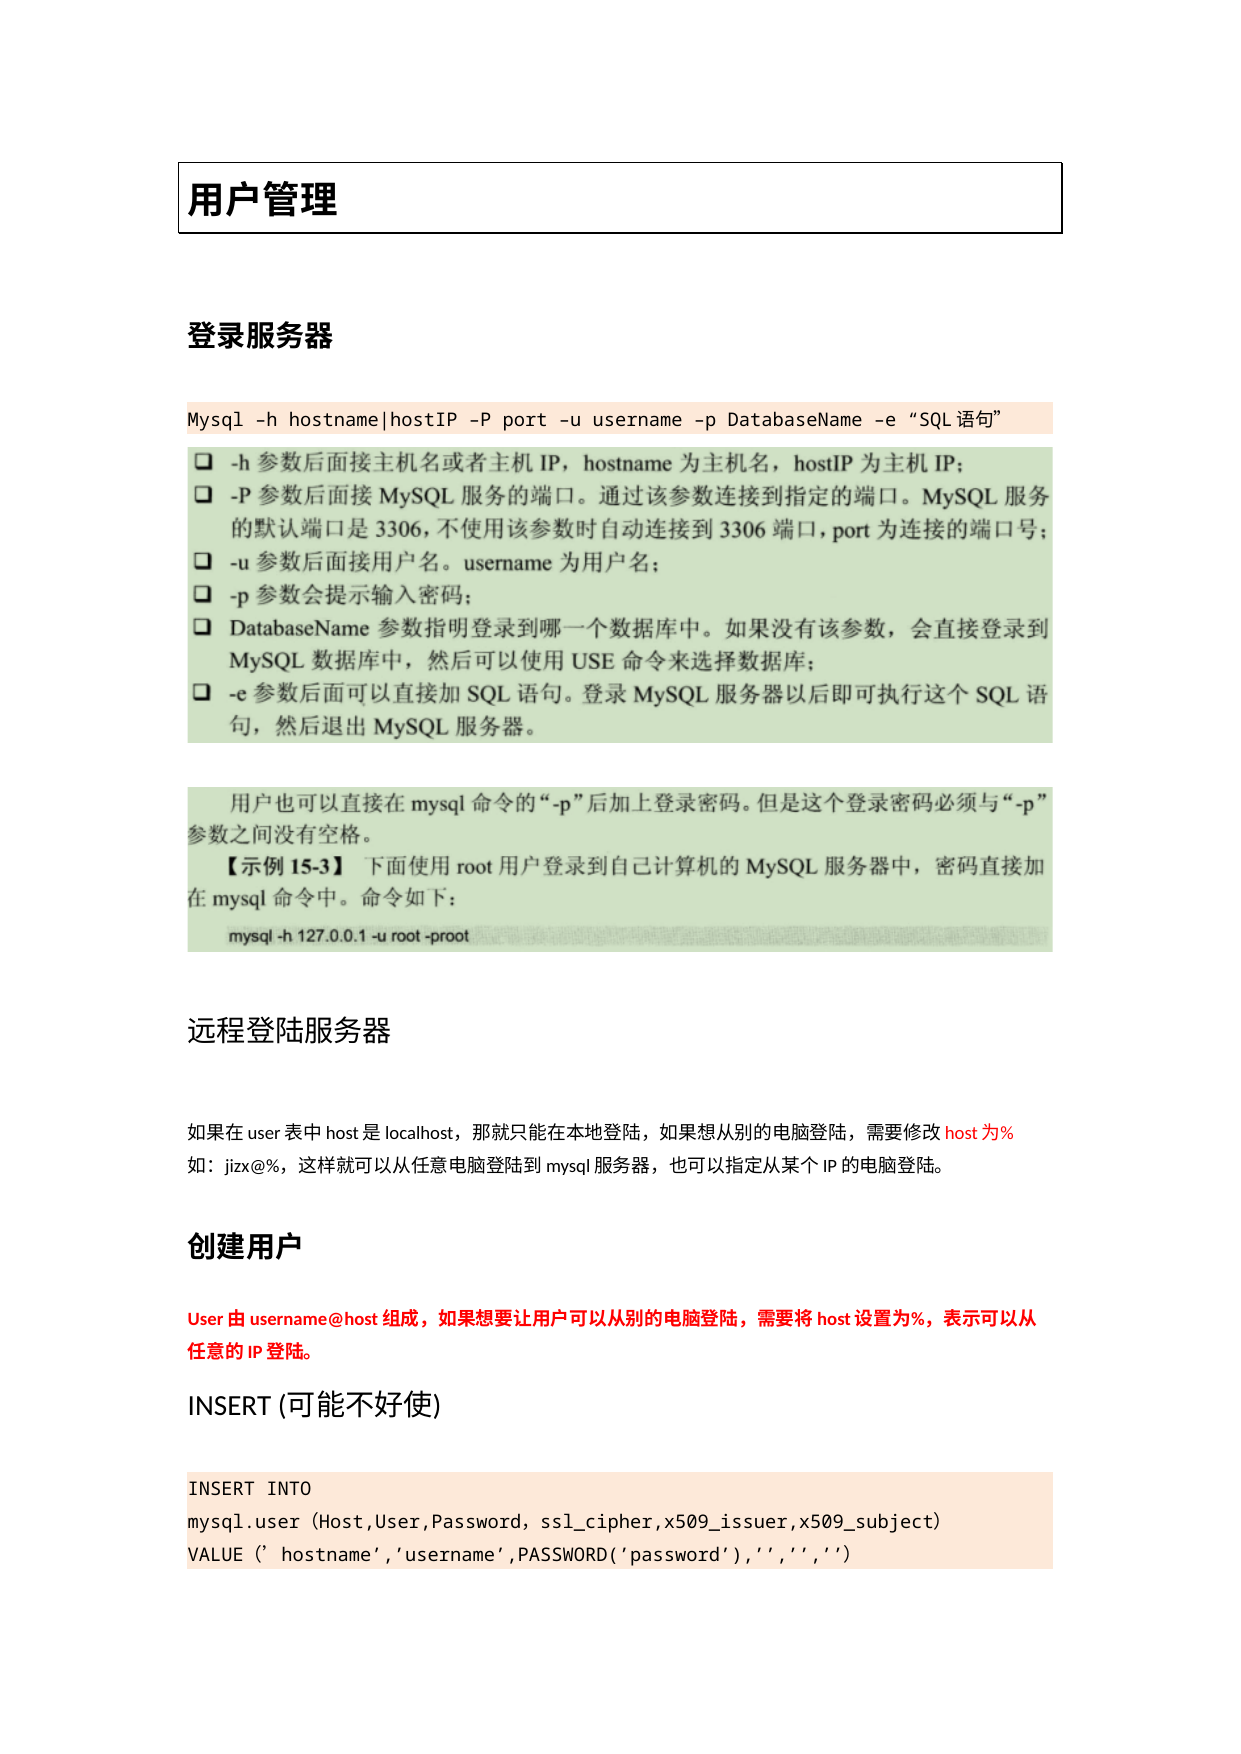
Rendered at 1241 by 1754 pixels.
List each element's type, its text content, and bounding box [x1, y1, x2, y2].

picture [187, 787, 1053, 952]
text User由username@host组成，如果想要让用户可以从别的电脑登陆，需要将host设置为%，表示可以从任意的IP登陆。 [187, 1301, 1053, 1366]
subtitle 用户管理 [179, 163, 1061, 232]
text 如：jizx@%，这样就可以从任意电脑登陆到mysql服务器，也可以指定从某个IP的电脑登陆。 [187, 1148, 1053, 1180]
subtitle 登录服务器 [187, 301, 1053, 366]
subtitle 创建用户 [187, 1213, 1053, 1278]
text INSERT INTO mysql.user（Host,User,Password，ssl_cipher,x509_issuer,x509_subject） VALUE（’hostname’,’username’,PASSWORD(’password’),’’,’’,’’） [187, 1472, 1053, 1569]
subtitle INSERT (可能不好使) [187, 1370, 1053, 1435]
picture [187, 447, 1053, 743]
subtitle 远程登陆服务器 [187, 996, 1053, 1061]
text 如果在user表中host是localhost，那就只能在本地登陆，如果想从别的电脑登陆，需要修改host为% [187, 1115, 1053, 1148]
text Mysql –h hostname|hostIP –P port –u username –p DatabaseName –e “SQL语句” [187, 402, 1053, 434]
